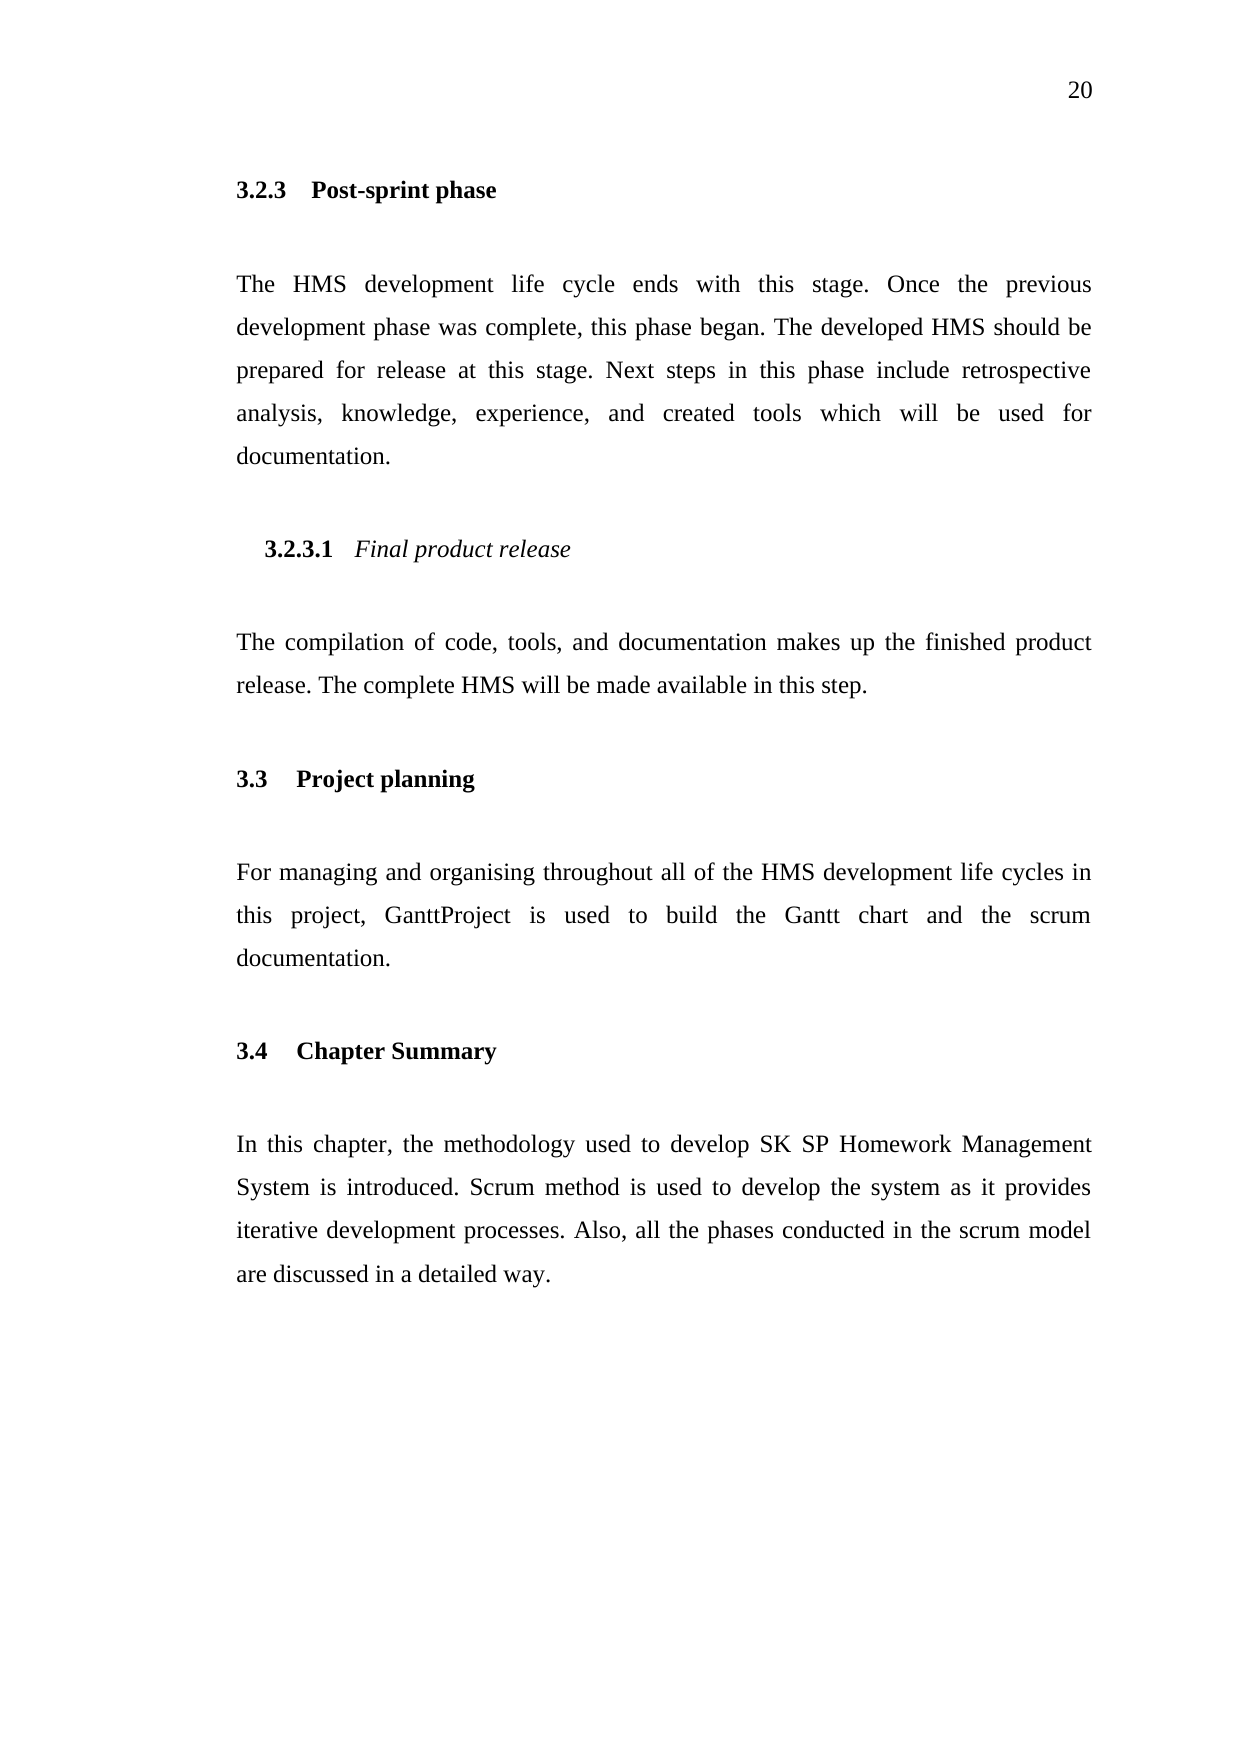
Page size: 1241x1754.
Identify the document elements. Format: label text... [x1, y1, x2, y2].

subtitle Chapter Summary [236, 1036, 1092, 1065]
text The compilation of code, tools, and documentation makes up the finished product release. The complete HMS will be made available in this step. [236, 627, 1092, 699]
text In this chapter, the methodology used to develop SK SP Homework Management System is introduced. Scrum method is used to develop the system as it provides iterative development processes. Also, all the phases conducted in the scrum model are discussed in a detailed way. [236, 1129, 1092, 1287]
text The HMS development life cycle ends with this stage. Once the previous development phase was complete, this phase began. The developed HMS should be prepared for release at this stage. Next steps in this phase include retrospective analysis, knowledge, experience, and created tools which will be used for documentation. [236, 269, 1092, 470]
subtitle Project planning [236, 764, 1092, 792]
subtitle Final product release [264, 534, 1092, 563]
subtitle Post-sprint phase [236, 176, 1092, 204]
text For managing and organising throughout all of the HMS development life cycles in this project, GanttProject is used to build the Gantt chart and the scrum documentation. [236, 857, 1092, 972]
